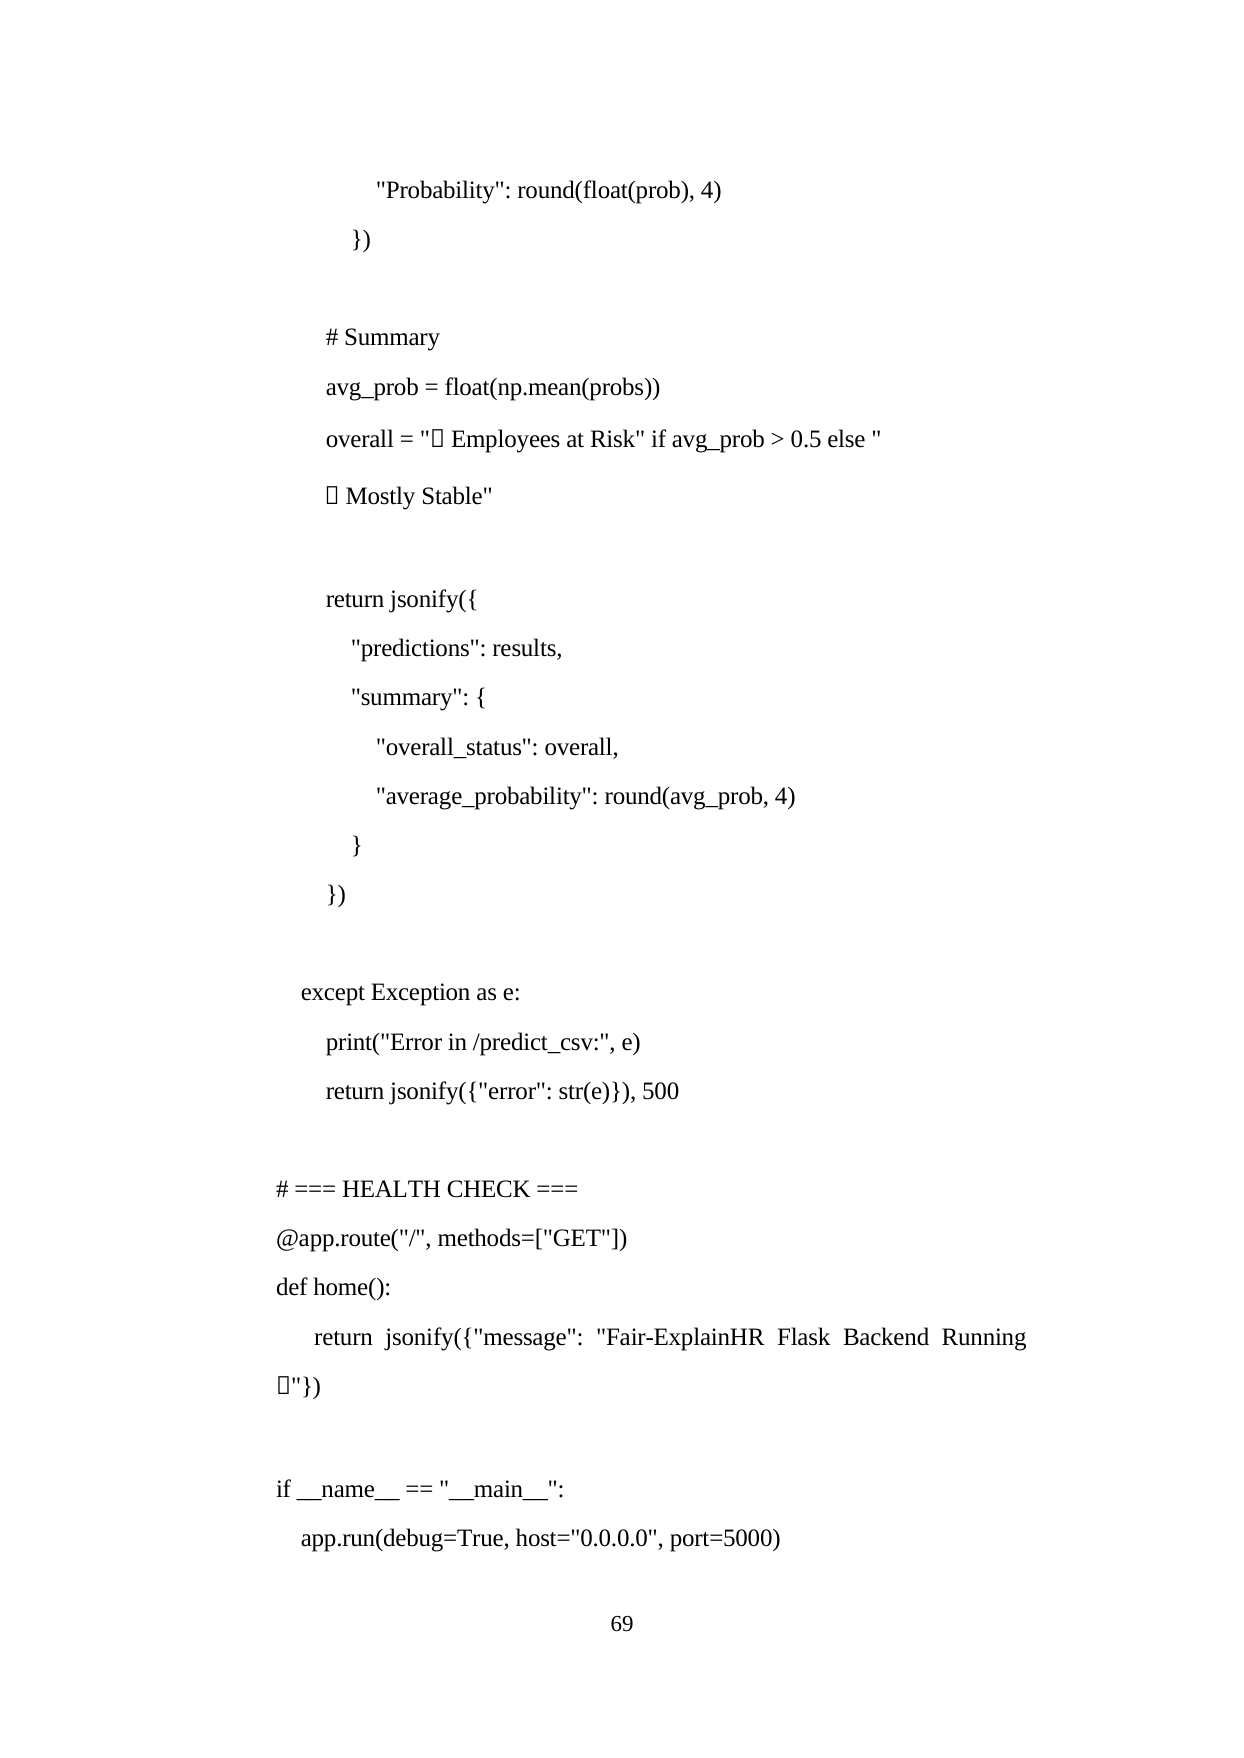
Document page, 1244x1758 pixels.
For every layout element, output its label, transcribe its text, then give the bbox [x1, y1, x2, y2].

subtitle # === HEALTH CHECK === [276, 1174, 1027, 1203]
subtitle except Exception as e: [276, 977, 1027, 1006]
subtitle return jsonify({"error": str(e)}), 500 [276, 1076, 1027, 1104]
subtitle overall = "🚨 Employees at Risk" if avg_prob > 0.5 else " [276, 421, 1027, 455]
subtitle "average_probability": round(avg_prob, 4) [276, 781, 1027, 809]
subtitle # Summary [276, 322, 1027, 351]
subtitle "overall_status": overall, [276, 732, 1027, 760]
subtitle @app.route("/", methods=["GET"]) [276, 1223, 1027, 1252]
subtitle }) [276, 879, 1027, 908]
subtitle return jsonify({"message": "Fair-ExplainHR Flask Backend Running ✅"}) [276, 1322, 1027, 1401]
subtitle }) [276, 224, 1027, 253]
subtitle avg_prob = float(np.mean(probs)) [276, 372, 1027, 400]
subtitle return jsonify({ [276, 584, 1027, 613]
subtitle } [276, 830, 1027, 859]
subtitle if __name__ == "__main__": [276, 1474, 1027, 1502]
subtitle "summary": { [276, 682, 1027, 711]
subtitle app.run(debug=True, host="0.0.0.0", port=5000) [276, 1523, 1027, 1552]
subtitle print("Error in /predict_csv:", e) [276, 1027, 1027, 1055]
subtitle "predictions": results, [276, 633, 1027, 662]
subtitle def home(): [276, 1272, 1027, 1301]
subtitle "Probability": round(float(prob), 4) [276, 175, 1027, 204]
subtitle ✅ Mostly Stable" [276, 478, 1027, 512]
